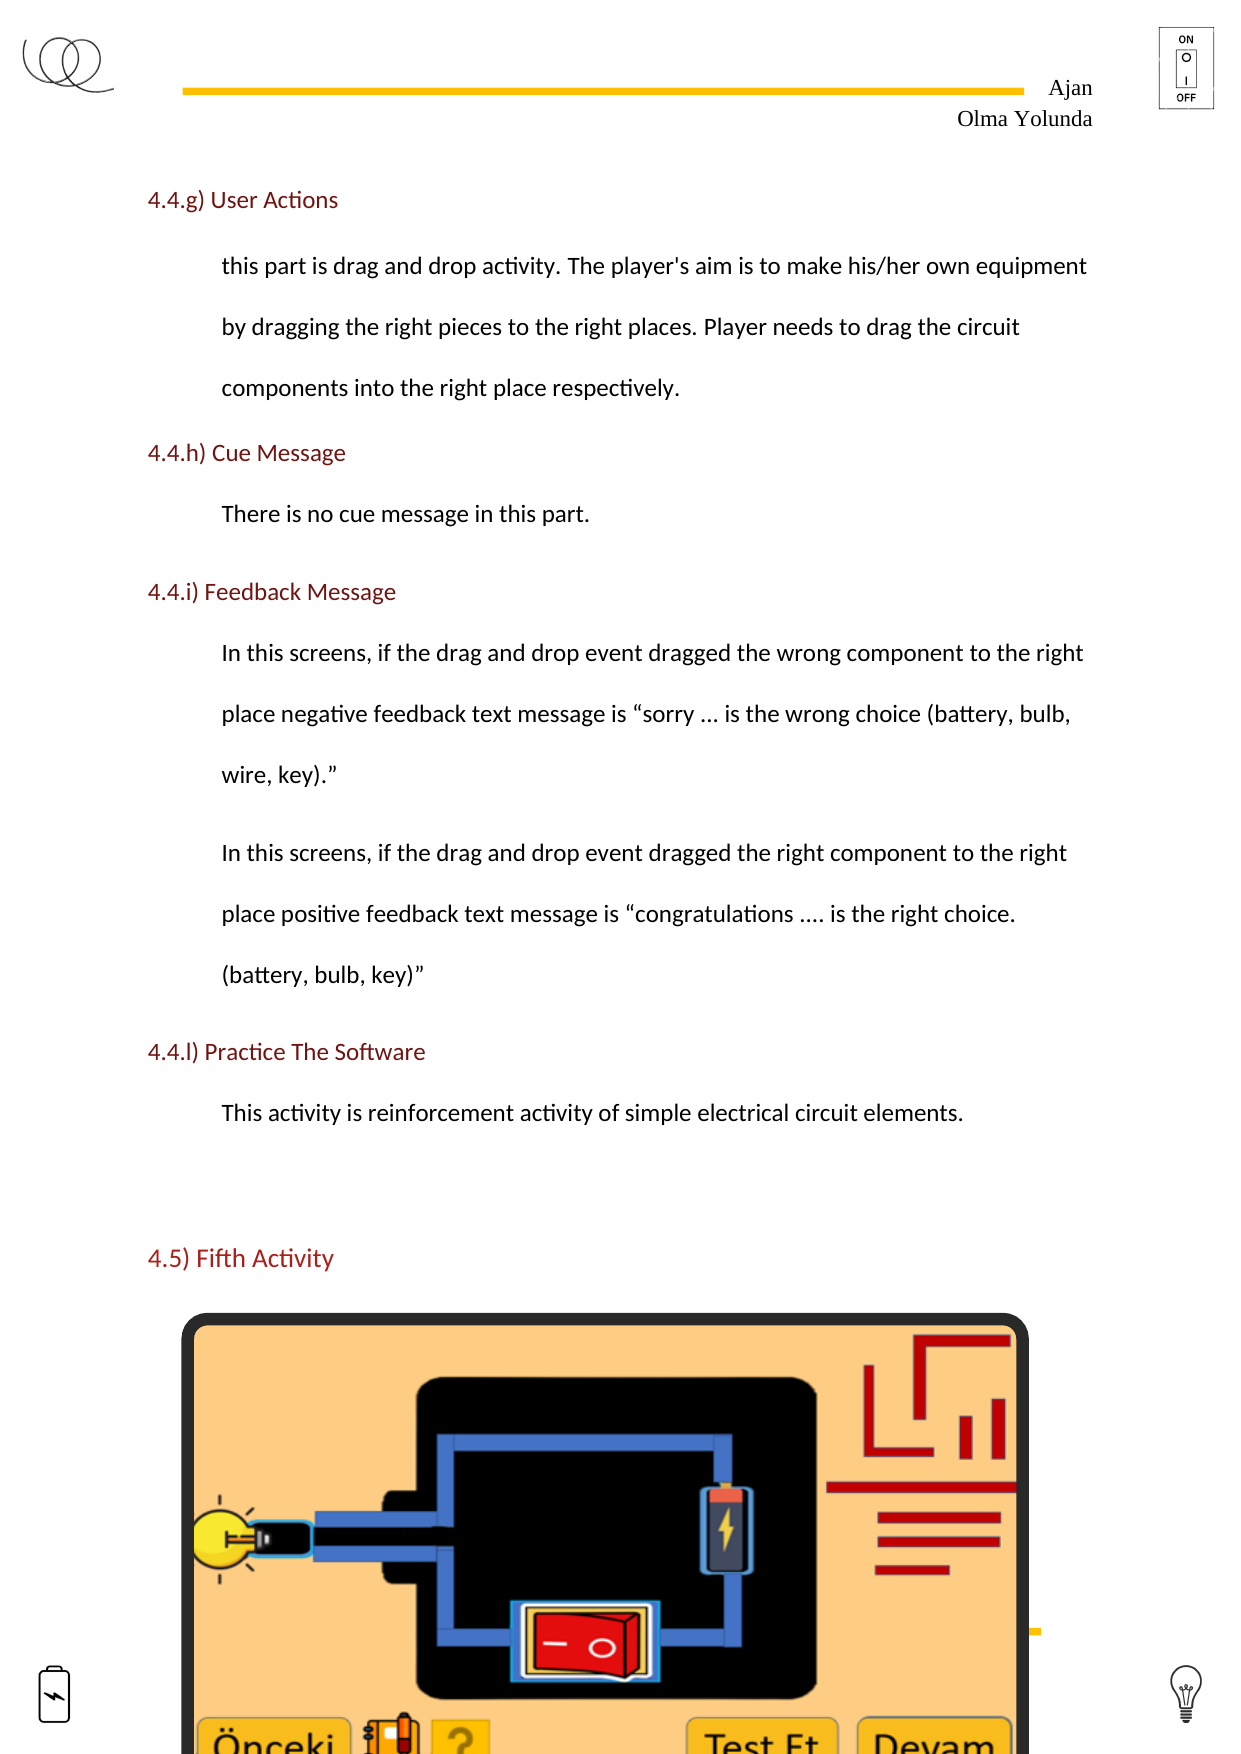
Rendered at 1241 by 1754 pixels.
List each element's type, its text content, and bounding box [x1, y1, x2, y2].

text In this screens, if the drag and drop event dragged the right component to the right place positive feedback text message is “congratulations .... is the right choice.(battery, bulb, key)” [221, 837, 1093, 989]
picture [1143, 1652, 1229, 1737]
text There is no cue message in this part. [148, 498, 1093, 529]
picture [1, 1641, 117, 1748]
subtitle 4.4.g) User Actions [148, 185, 1093, 215]
picture [1140, 21, 1237, 125]
subtitle 4.5) Fifth Activity [148, 1241, 1093, 1274]
picture [11, 32, 114, 105]
subtitle 4.4.l) Practice The Software [148, 1037, 1093, 1067]
subtitle 4.4.h) Cue Message [148, 437, 1093, 468]
subtitle this part is drag and drop activity. The player's aim is to make his/her own equipment by dragging the right pieces to the right places. Player needs to drag the circuit components into the right place respectively. [221, 250, 1093, 402]
subtitle 4.4.i) Feedback Message [148, 576, 1093, 606]
picture [194, 1326, 1016, 1754]
text In this screens, if the drag and drop event dragged the wrong component to the right place negative feedback text message is “sorry ... is the wrong choice (battery, bulb, wire, key).” [221, 637, 1093, 789]
text This activity is reinforcement activity of simple electrical circuit elements. [148, 1098, 1093, 1128]
